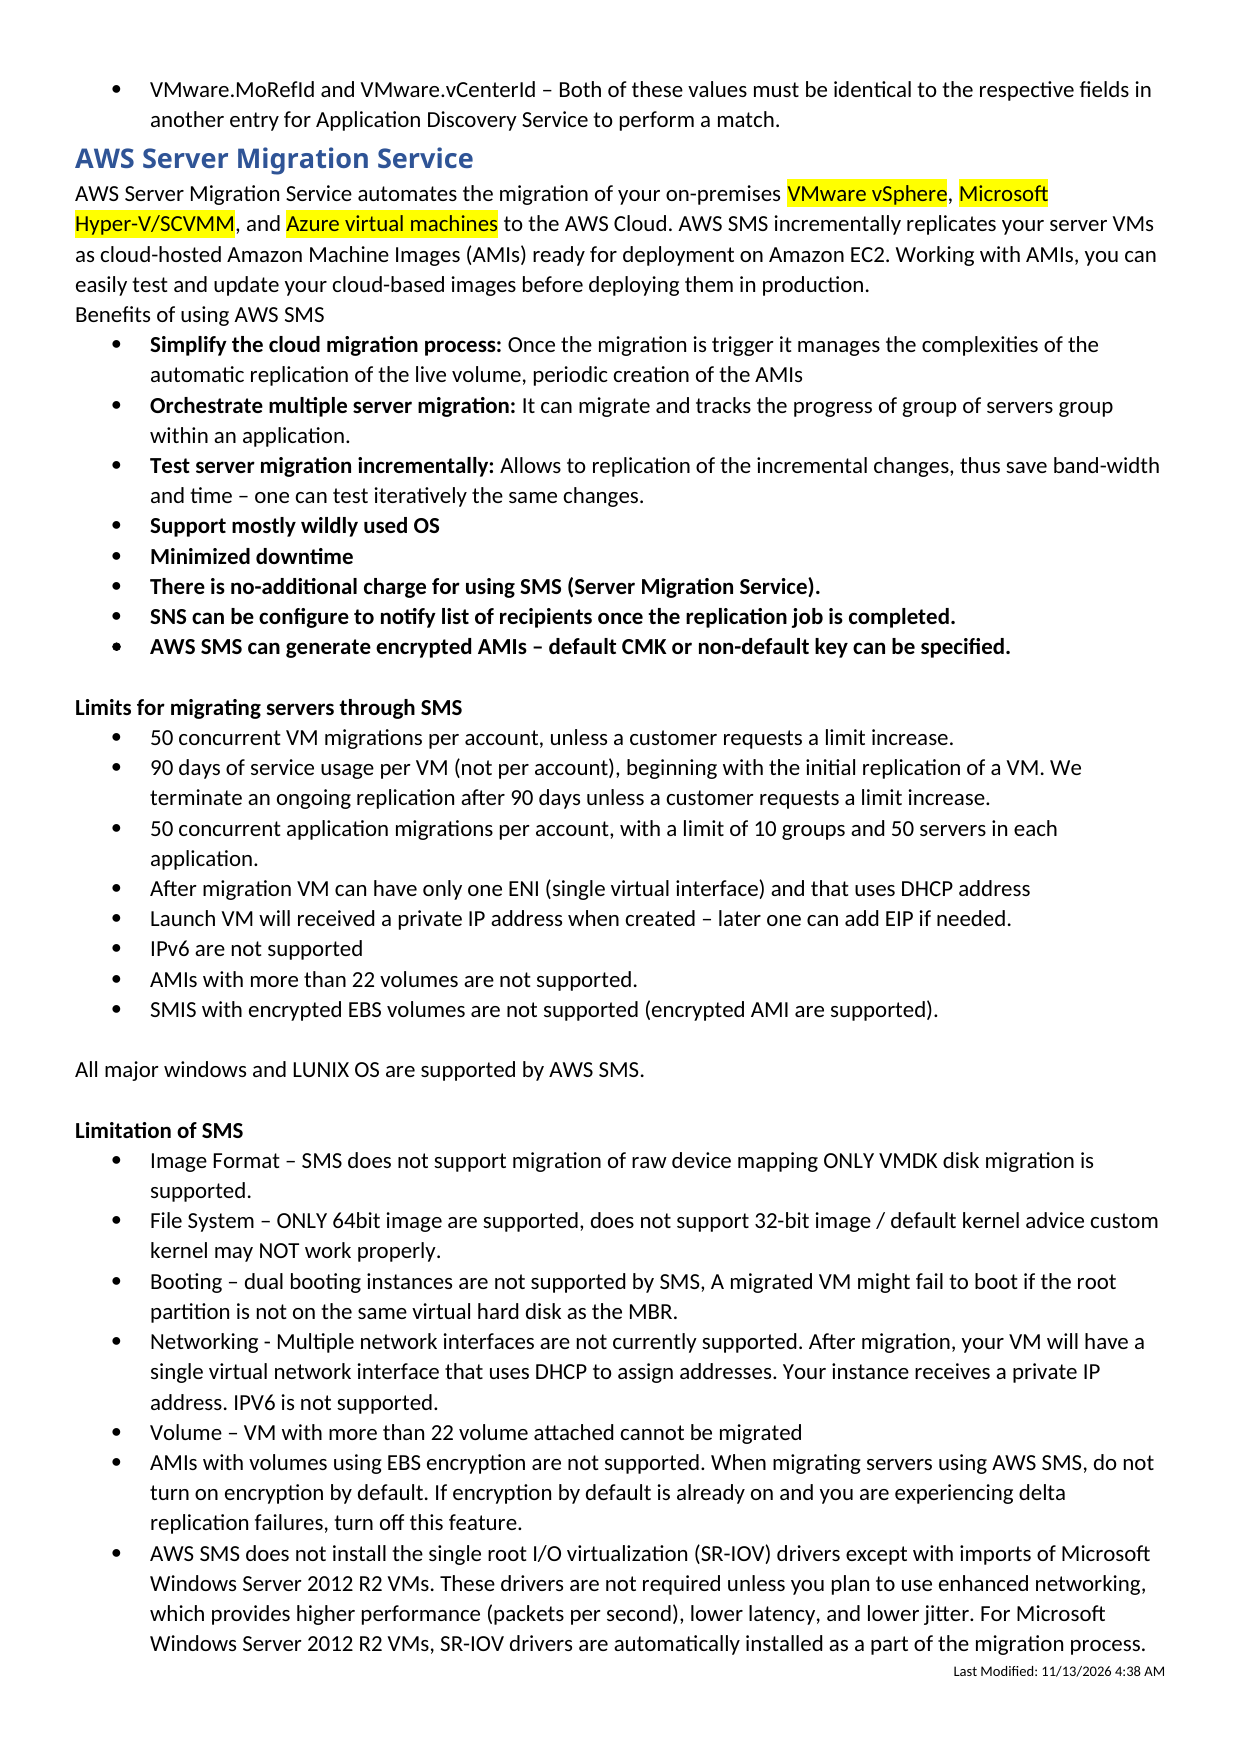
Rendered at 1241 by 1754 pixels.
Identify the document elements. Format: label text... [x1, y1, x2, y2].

list Image Format – SMS does not support migration of raw device mapping ONLY VMDK disk migration is supported. [112, 1146, 1165, 1204]
list AMIs with more than 22 volumes are not supported. [112, 965, 1165, 993]
list IPv6 are not supported [112, 934, 1165, 963]
list Test server migration incrementally: Allows to replication of the incremental changes, thus save band-width and time – one can test iteratively the same changes. [112, 451, 1165, 509]
list 50 concurrent application migrations per account, with a limit of 10 groups and 50 servers in each application. [112, 814, 1165, 872]
text All major windows and LUNIX OS are supported by AWS SMS. [75, 1055, 1165, 1083]
list Minimized downtime [112, 542, 1165, 570]
list AWS SMS can generate encrypted AMIs – default CMK or non-default key can be specified. [112, 632, 1165, 661]
list Volume – VM with more than 22 volume attached cannot be migrated [112, 1418, 1165, 1446]
list Simplify the cloud migration process: Once the migration is trigger it manages the complexities of the automatic replication of the live volume, periodic creation of the AMIs [112, 330, 1165, 389]
list File System – ONLY 64bit image are supported, does not support 32-bit image / default kernel advice custom kernel may NOT work properly. [112, 1206, 1165, 1265]
list SNS can be configure to notify list of recipients once the replication job is completed. [112, 602, 1165, 630]
subtitle AWS Server Migration Service [75, 139, 1165, 176]
list SMIS with encrypted EBS volumes are not supported (encrypted AMI are supported). [112, 995, 1165, 1023]
text Benefits of using AWS SMS [75, 300, 1165, 328]
list Booting – dual booting instances are not supported by SMS, A migrated VM might fail to boot if the root partition is not on the same virtual hard disk as the MBR. [112, 1267, 1165, 1325]
list AMIs with volumes using EBS encryption are not supported. When migrating servers using AWS SMS, do not turn on encryption by default. If encryption by default is already on and you are experiencing delta replication failures, turn off this feature. [112, 1448, 1165, 1537]
list After migration VM can have only one ENI (single virtual interface) and that uses DHCP address [112, 874, 1165, 902]
text Limitation of SMS [75, 1116, 1165, 1144]
text Limits for migrating servers through SMS [75, 693, 1165, 721]
list VMware.MoRefId and VMware.vCenterId – Both of these values must be identical to the respective fields in another entry for Application Discovery Service to perform a match. [112, 75, 1165, 133]
list There is no-additional charge for using SMS (Server Migration Service). [112, 572, 1165, 600]
list 90 days of service usage per VM (not per account), beginning with the initial replication of a VM. We terminate an ongoing replication after 90 days unless a customer requests a limit increase. [112, 753, 1165, 812]
list AWS SMS does not install the single root I/O virtualization (SR-IOV) drivers except with imports of Microsoft Windows Server 2012 R2 VMs. These drivers are not required unless you plan to use enhanced networking, which provides higher performance (packets per second), lower latency, and lower jitter. For Microsoft Windows Server 2012 R2 VMs, SR-IOV drivers are automatically installed as a part of the migration process. [112, 1539, 1165, 1657]
list Orchestrate multiple server migration: It can migrate and tracks the progress of group of servers group within an application. [112, 391, 1165, 449]
list Support mostly wildly used OS [112, 512, 1165, 540]
list Launch VM will received a private IP address when created – later one can add EIP if needed. [112, 904, 1165, 932]
list 50 concurrent VM migrations per account, unless a customer requests a limit increase. [112, 723, 1165, 751]
text AWS Server Migration Service automates the migration of your on-premises VMware vSphere, Microsoft Hyper-V/SCVMM, and Azure virtual machines to the AWS Cloud. AWS SMS incrementally replicates your server VMs as cloud-hosted Amazon Machine Images (AMIs) ready for deployment on Amazon EC2. Working with AMIs, you can easily test and update your cloud-based images before deploying them in production. [75, 179, 1165, 298]
list Networking - Multiple network interfaces are not currently supported. After migration, your VM will have a single virtual network interface that uses DHCP to assign addresses. Your instance receives a private IP address. IPV6 is not supported. [112, 1327, 1165, 1416]
